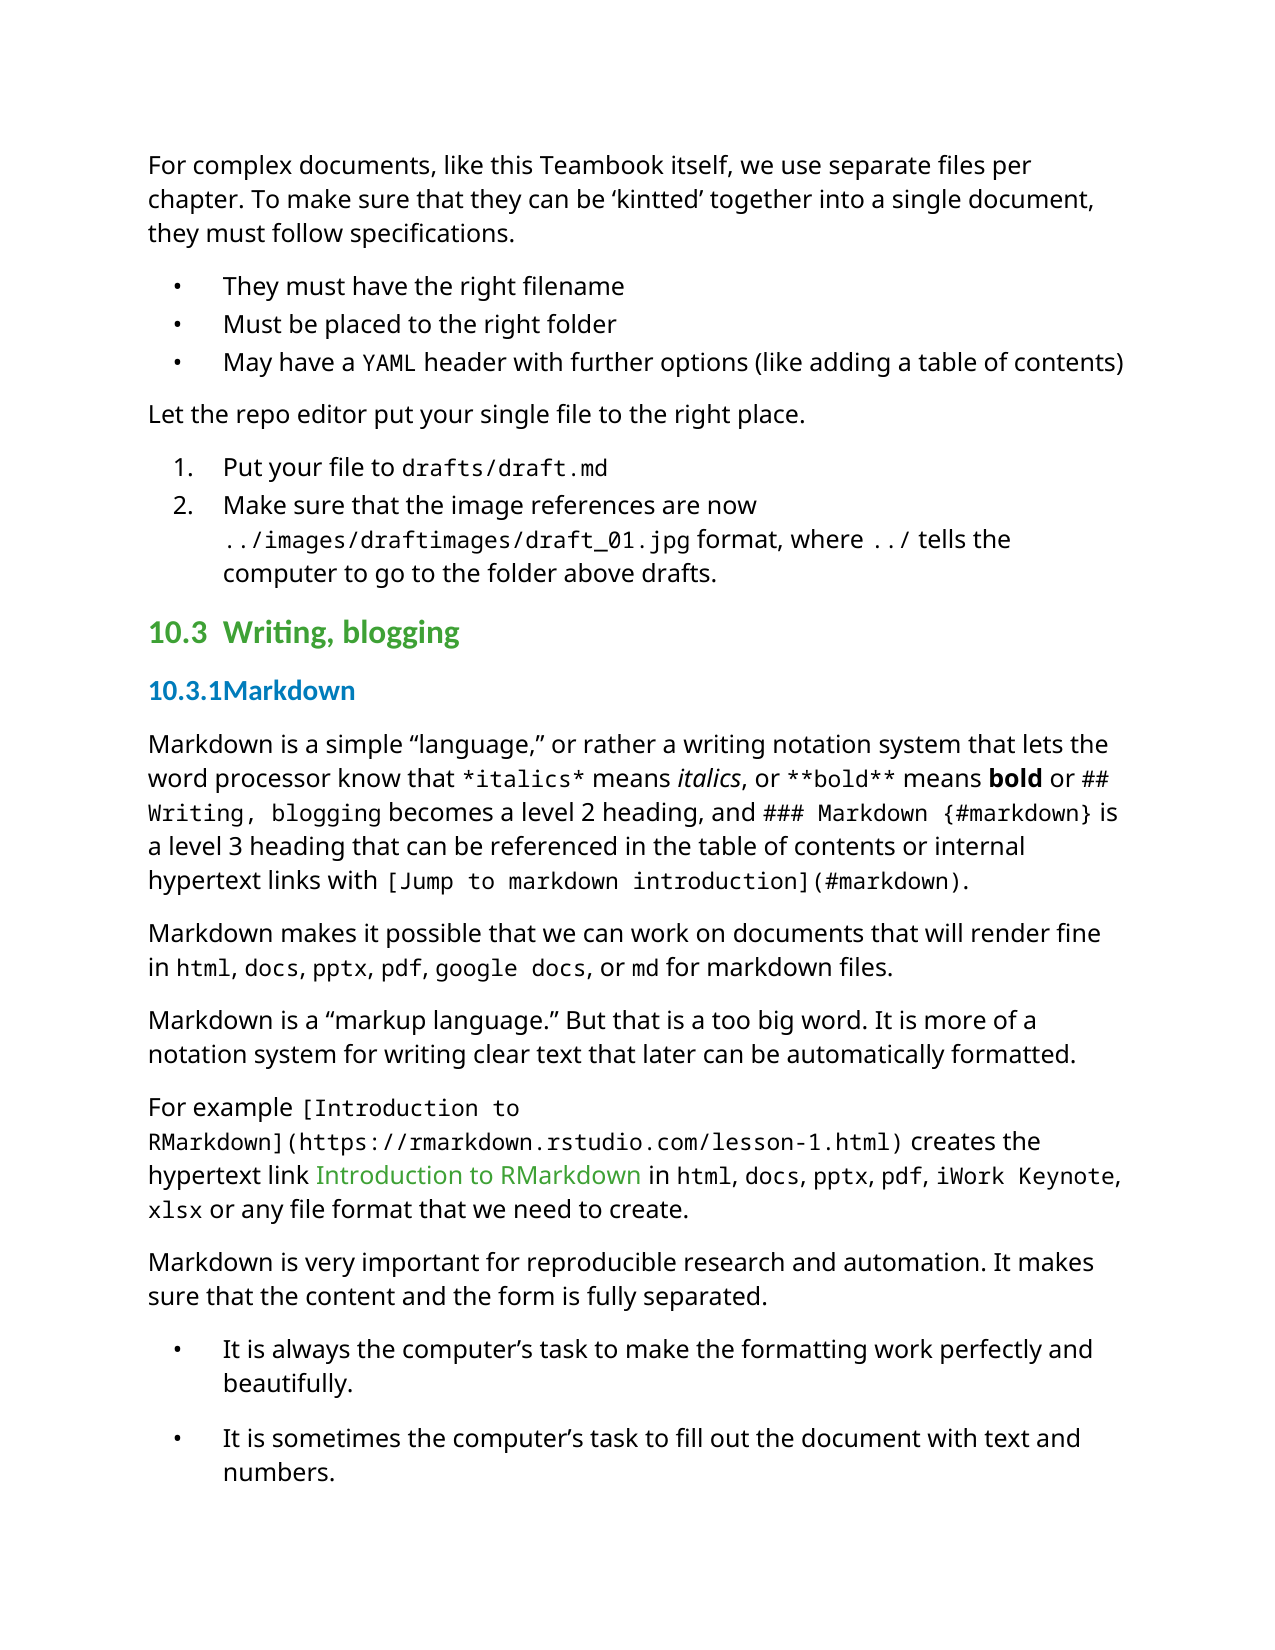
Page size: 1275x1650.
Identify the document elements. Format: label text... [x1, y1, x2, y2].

text Markdown is very important for reproducible research and automation. It makes sure that the content and the form is fully separated. [148, 1244, 1127, 1312]
list They must have the right filename [173, 268, 1127, 303]
list Must be placed to the right folder [173, 306, 1127, 340]
text Markdown is a “markup language.” But that is a too big word. It is more of a notation system for writing clear text that later can be automatically formatted. [148, 1002, 1127, 1071]
list It is sometimes the computer’s task to fill out the document with text and numbers. [173, 1420, 1127, 1488]
list Make sure that the image references are now ../images/draftimages/draft_01.jpg format, where ../ tells the computer to go to the folder above drafts. [173, 488, 1127, 590]
list Put your file to drafts/draft.md [173, 450, 1127, 484]
subtitle 10.3 Writing, blogging [148, 611, 1127, 651]
text For example [Introduction to RMarkdown](https://rmarkdown.rstudio.com/lesson-1.html) creates the hypertext link Introduction to RMarkdown in html, docs, pptx, pdf, iWork Keynote, xlsx or any file format that we need to create. [148, 1089, 1127, 1226]
text Markdown makes it possible that we can work on documents that will render fine in html, docs, pptx, pdf, google docs, or md for markdown files. [148, 916, 1127, 984]
text Let the repo editor put your single file to the right place. [148, 397, 1127, 431]
text Markdown is a simple “language,” or rather a writing notation system that lets the word processor know that *italics* means italics, or **bold** means bold or ## Writing, blogging becomes a level 2 heading, and ### Markdown {#markdown} is a level 3 heading that can be referenced in the table of contents or internal hypertext links with [Jump to markdown introduction](#markdown). [148, 727, 1127, 897]
subtitle 10.3.1 Markdown [148, 672, 1127, 708]
list It is always the computer’s task to make the formatting work perfectly and beautifully. [173, 1331, 1127, 1399]
list May have a YAML header with further options (like adding a table of contents) [173, 344, 1127, 378]
text For complex documents, like this Teambook itself, we use separate files per chapter. To make sure that they can be ‘kintted’ together into a single document, they must follow specifications. [148, 148, 1127, 250]
